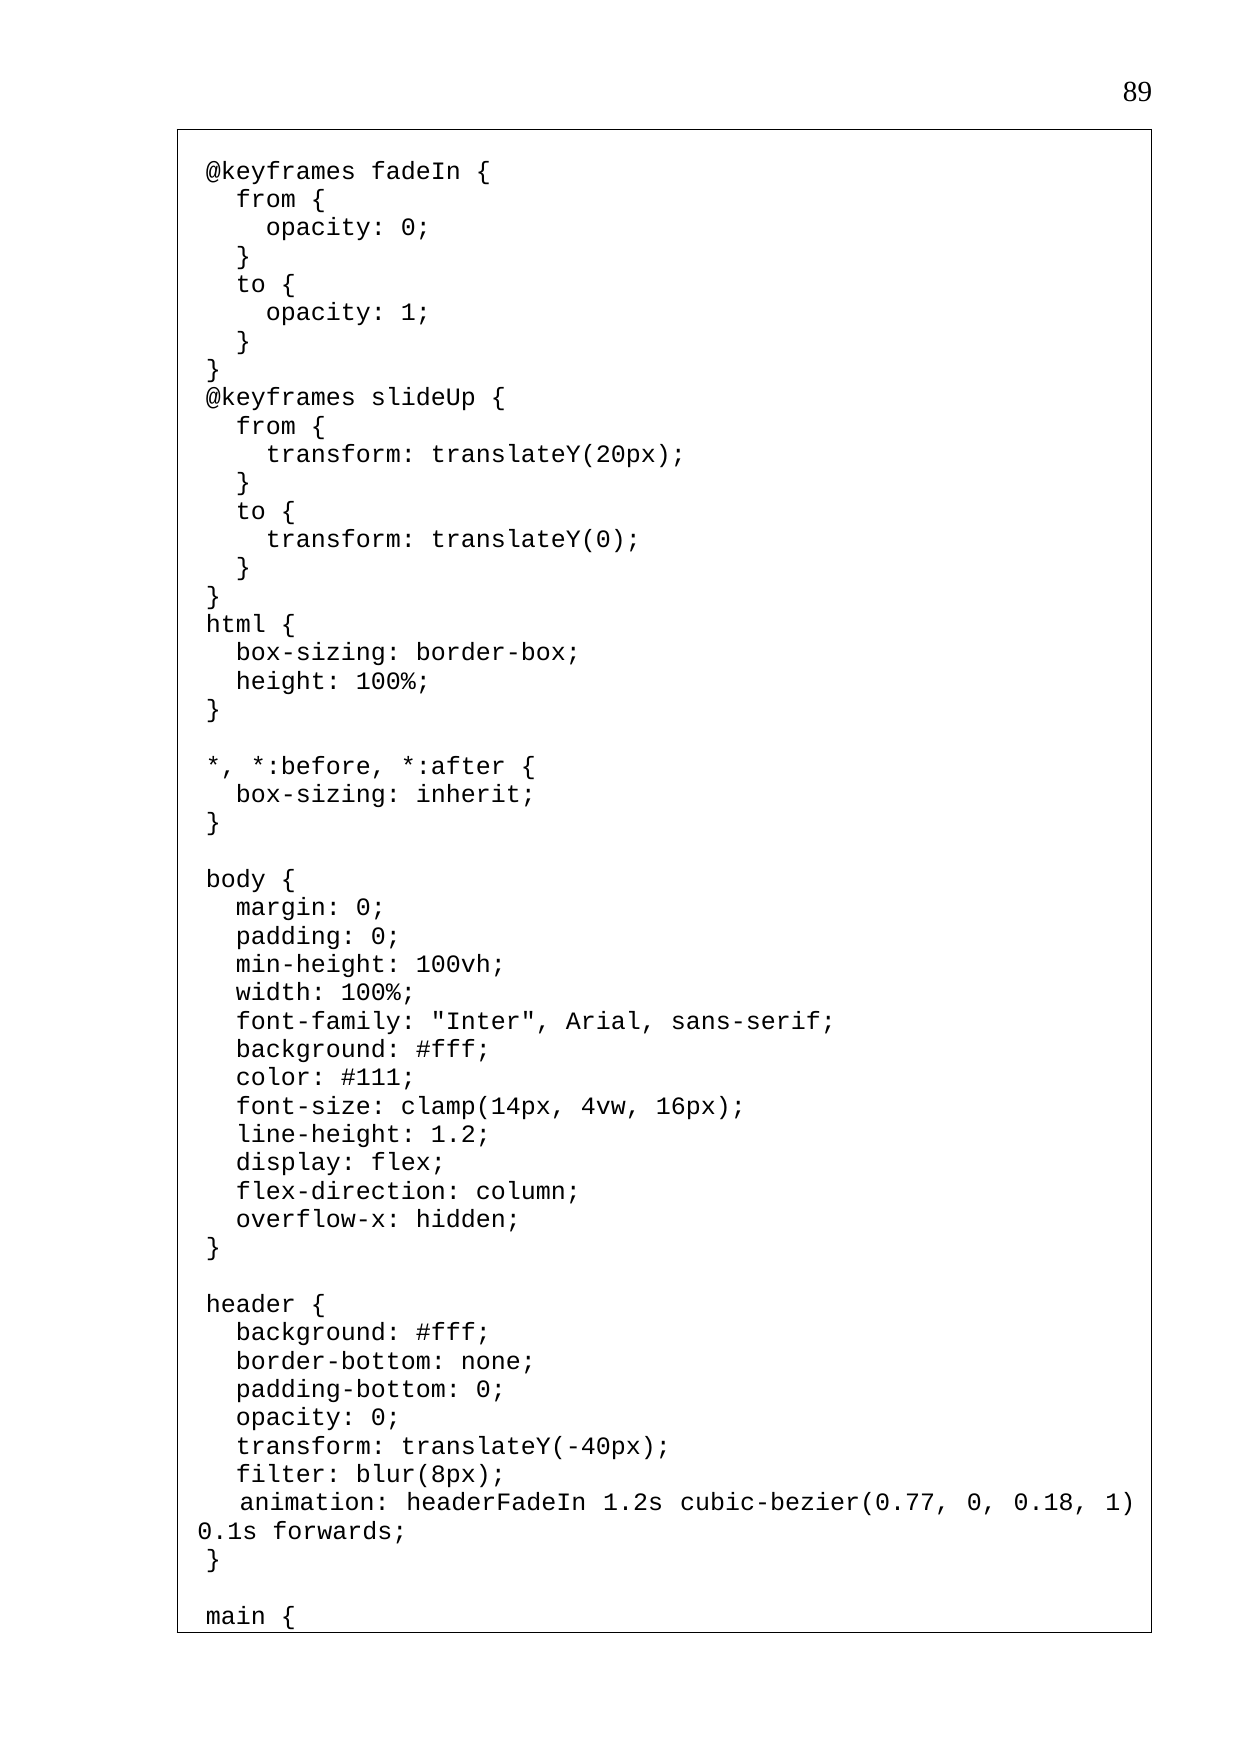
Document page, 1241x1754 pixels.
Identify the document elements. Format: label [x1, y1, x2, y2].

table_header [178, 130, 1151, 1632]
